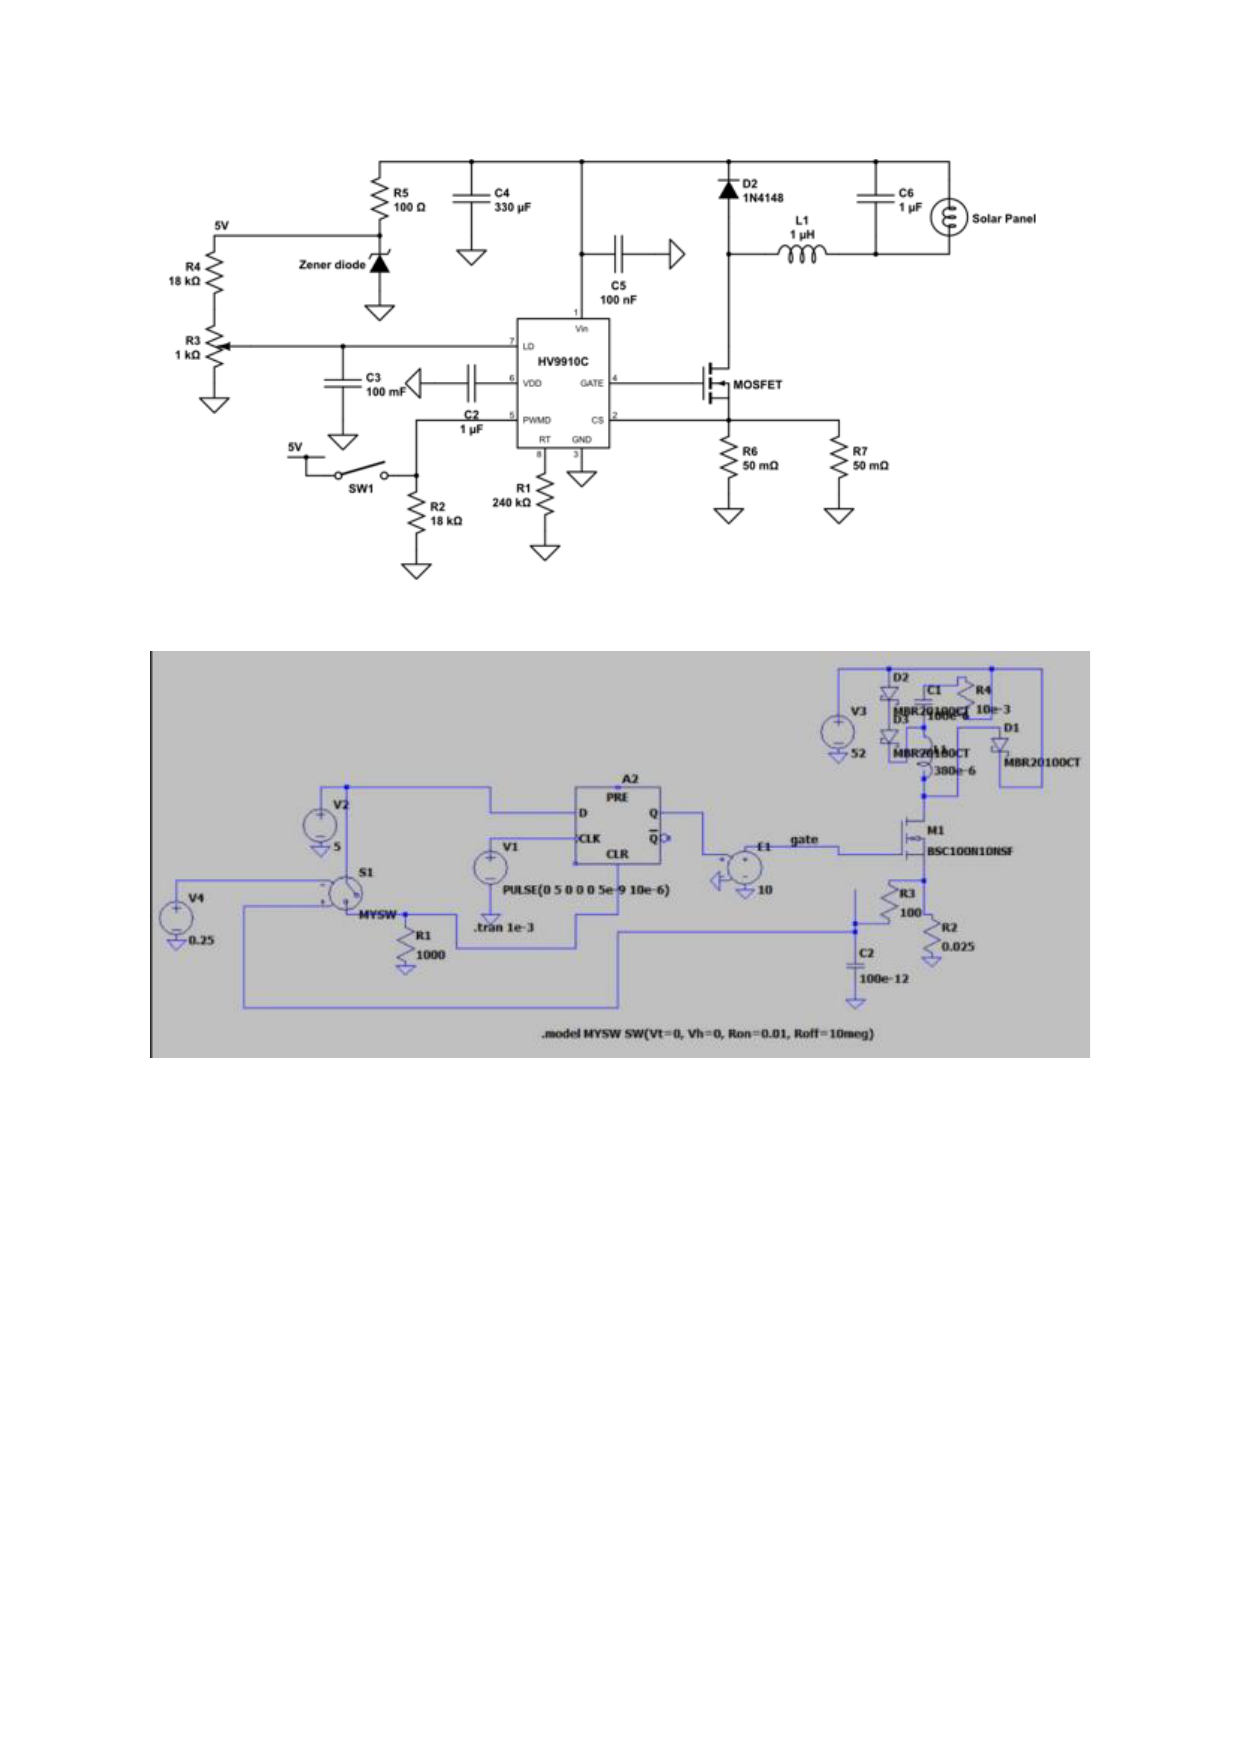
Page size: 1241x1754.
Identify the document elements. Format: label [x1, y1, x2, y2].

picture [150, 150, 1091, 586]
